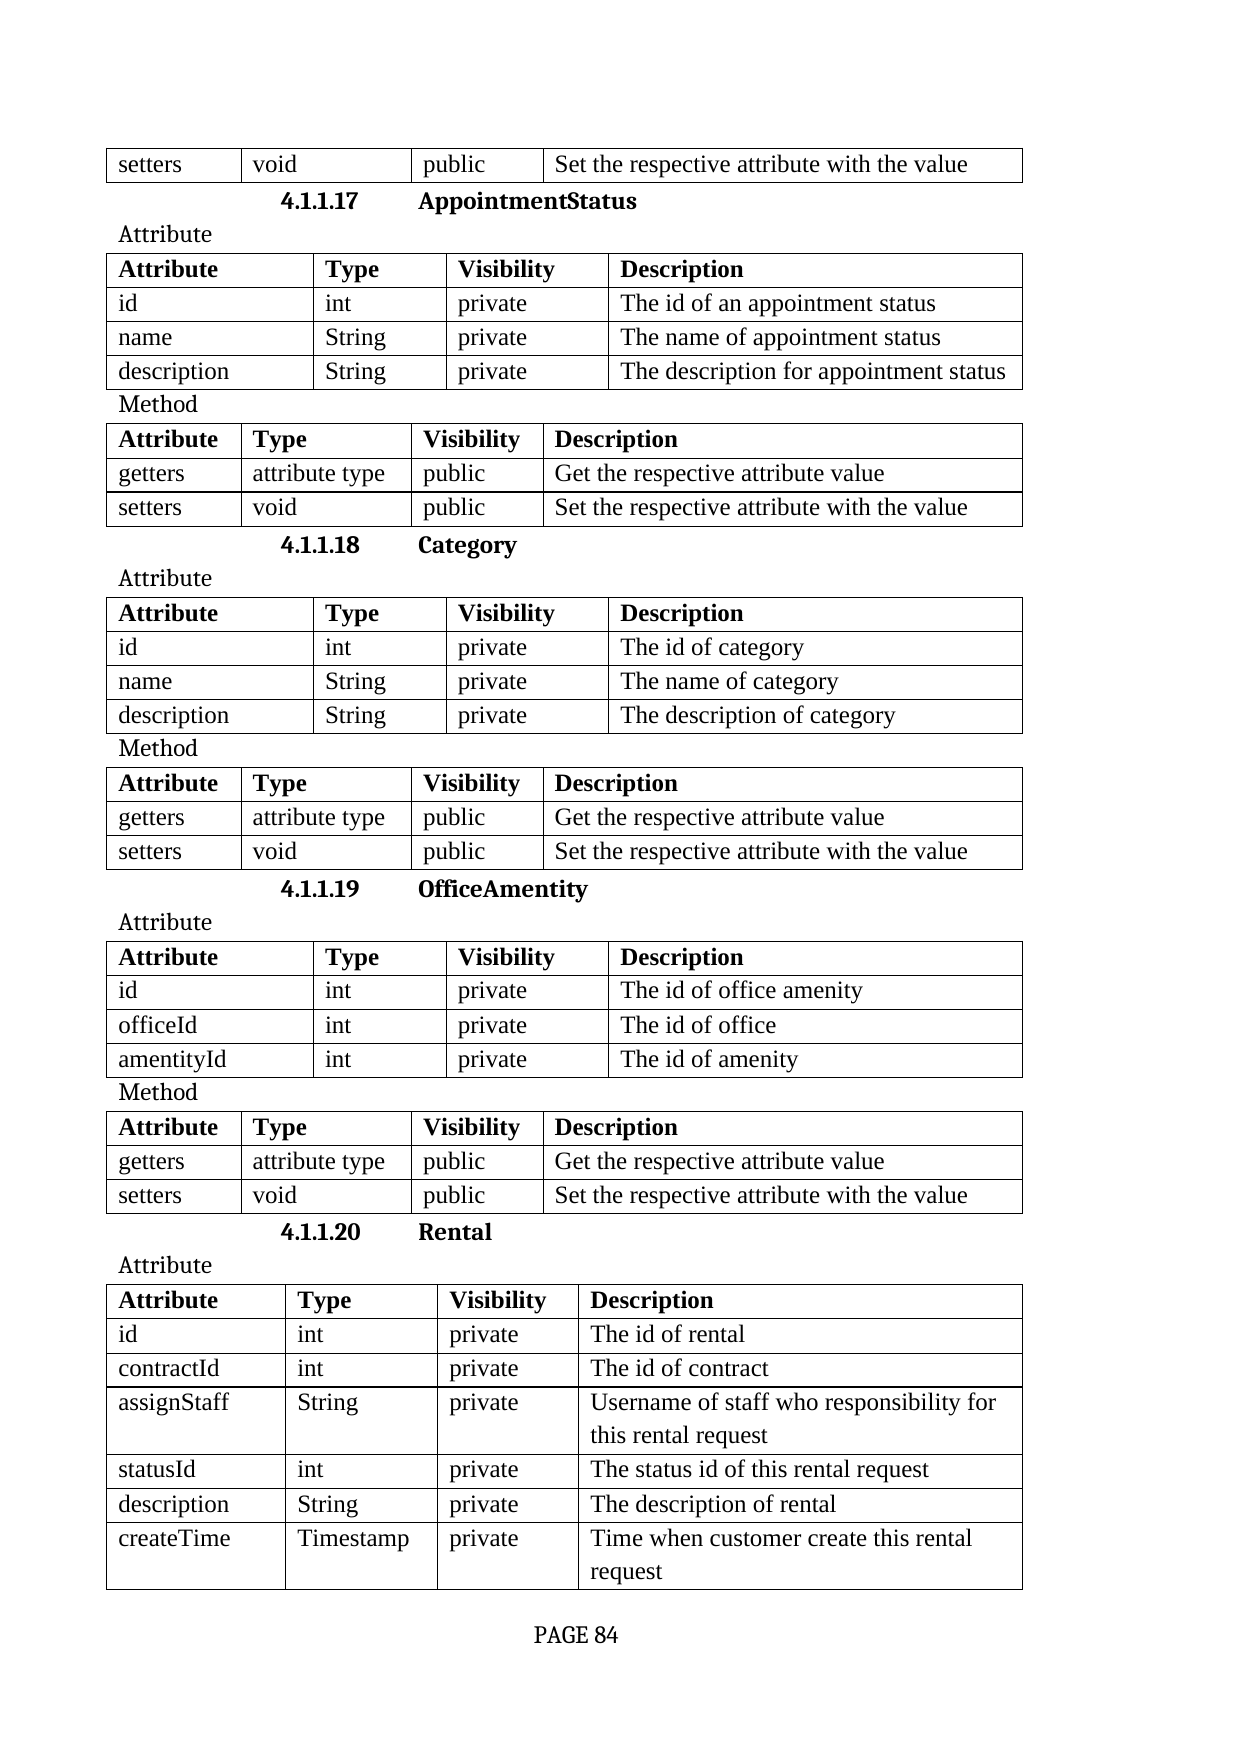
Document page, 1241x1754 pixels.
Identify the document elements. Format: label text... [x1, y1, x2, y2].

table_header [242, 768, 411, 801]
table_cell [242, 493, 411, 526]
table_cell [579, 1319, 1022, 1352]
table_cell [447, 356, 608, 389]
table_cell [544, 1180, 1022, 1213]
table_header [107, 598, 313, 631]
subtitle AppointmentStatus [281, 187, 1033, 216]
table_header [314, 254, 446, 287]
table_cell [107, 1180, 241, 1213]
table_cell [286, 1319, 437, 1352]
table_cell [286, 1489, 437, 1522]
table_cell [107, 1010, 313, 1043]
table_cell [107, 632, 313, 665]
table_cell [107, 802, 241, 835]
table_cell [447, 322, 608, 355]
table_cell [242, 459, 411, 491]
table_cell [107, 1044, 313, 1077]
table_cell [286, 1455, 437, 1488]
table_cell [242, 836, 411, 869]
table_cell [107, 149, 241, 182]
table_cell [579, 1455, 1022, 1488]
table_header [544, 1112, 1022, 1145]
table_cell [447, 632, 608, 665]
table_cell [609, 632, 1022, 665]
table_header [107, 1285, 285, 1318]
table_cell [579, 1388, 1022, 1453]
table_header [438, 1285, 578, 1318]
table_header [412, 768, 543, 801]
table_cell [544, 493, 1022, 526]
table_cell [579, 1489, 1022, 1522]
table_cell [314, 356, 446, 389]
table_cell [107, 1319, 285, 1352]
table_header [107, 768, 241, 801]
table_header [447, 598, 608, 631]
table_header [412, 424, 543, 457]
subtitle Category [281, 531, 1033, 559]
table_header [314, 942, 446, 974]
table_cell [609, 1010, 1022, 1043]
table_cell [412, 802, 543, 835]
text Attribute [118, 1251, 1033, 1280]
subtitle OfficeAmentity [281, 874, 1033, 903]
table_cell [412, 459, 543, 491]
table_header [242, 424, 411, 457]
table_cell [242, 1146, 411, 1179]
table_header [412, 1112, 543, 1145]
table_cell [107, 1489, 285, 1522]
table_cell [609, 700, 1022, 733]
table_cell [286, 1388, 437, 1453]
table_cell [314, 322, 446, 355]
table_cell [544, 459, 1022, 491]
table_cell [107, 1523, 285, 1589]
text Attribute [118, 220, 1033, 249]
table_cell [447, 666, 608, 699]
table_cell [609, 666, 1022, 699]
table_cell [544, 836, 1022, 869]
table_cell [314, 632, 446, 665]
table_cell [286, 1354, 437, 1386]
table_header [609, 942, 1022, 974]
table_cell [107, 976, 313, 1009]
text Attribute [118, 564, 1033, 592]
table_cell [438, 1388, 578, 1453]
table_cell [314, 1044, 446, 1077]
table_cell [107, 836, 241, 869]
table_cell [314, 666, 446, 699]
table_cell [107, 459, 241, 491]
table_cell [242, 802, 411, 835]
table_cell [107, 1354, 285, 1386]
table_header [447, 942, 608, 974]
text Attribute [118, 907, 1033, 936]
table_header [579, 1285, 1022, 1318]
text Method [118, 734, 1033, 763]
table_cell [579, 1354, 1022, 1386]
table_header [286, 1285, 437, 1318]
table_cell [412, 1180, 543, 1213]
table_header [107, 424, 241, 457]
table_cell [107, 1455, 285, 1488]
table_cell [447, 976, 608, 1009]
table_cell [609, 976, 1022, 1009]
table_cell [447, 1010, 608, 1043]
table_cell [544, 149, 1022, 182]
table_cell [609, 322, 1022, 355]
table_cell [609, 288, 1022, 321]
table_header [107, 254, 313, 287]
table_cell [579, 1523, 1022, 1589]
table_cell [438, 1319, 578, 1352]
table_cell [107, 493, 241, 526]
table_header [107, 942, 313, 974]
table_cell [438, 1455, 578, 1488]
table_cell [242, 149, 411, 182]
subtitle Rental [281, 1218, 1033, 1247]
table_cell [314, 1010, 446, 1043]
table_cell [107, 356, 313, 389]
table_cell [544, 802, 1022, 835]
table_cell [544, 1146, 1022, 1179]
text Method [118, 390, 1033, 419]
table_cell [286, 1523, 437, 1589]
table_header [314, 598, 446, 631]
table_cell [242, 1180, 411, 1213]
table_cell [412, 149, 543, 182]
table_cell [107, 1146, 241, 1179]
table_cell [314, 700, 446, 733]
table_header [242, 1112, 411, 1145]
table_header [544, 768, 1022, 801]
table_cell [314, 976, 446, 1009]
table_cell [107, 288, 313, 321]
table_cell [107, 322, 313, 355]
text Method [118, 1078, 1033, 1107]
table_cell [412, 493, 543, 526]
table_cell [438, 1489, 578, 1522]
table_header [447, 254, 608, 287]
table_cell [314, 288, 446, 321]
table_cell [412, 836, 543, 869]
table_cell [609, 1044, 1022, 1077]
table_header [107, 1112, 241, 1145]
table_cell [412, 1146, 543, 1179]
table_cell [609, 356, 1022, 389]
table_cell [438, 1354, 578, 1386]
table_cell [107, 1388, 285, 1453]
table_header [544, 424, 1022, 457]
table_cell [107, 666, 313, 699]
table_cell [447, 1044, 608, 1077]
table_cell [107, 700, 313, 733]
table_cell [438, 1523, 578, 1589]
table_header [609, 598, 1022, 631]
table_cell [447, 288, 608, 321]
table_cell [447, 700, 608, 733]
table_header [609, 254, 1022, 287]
